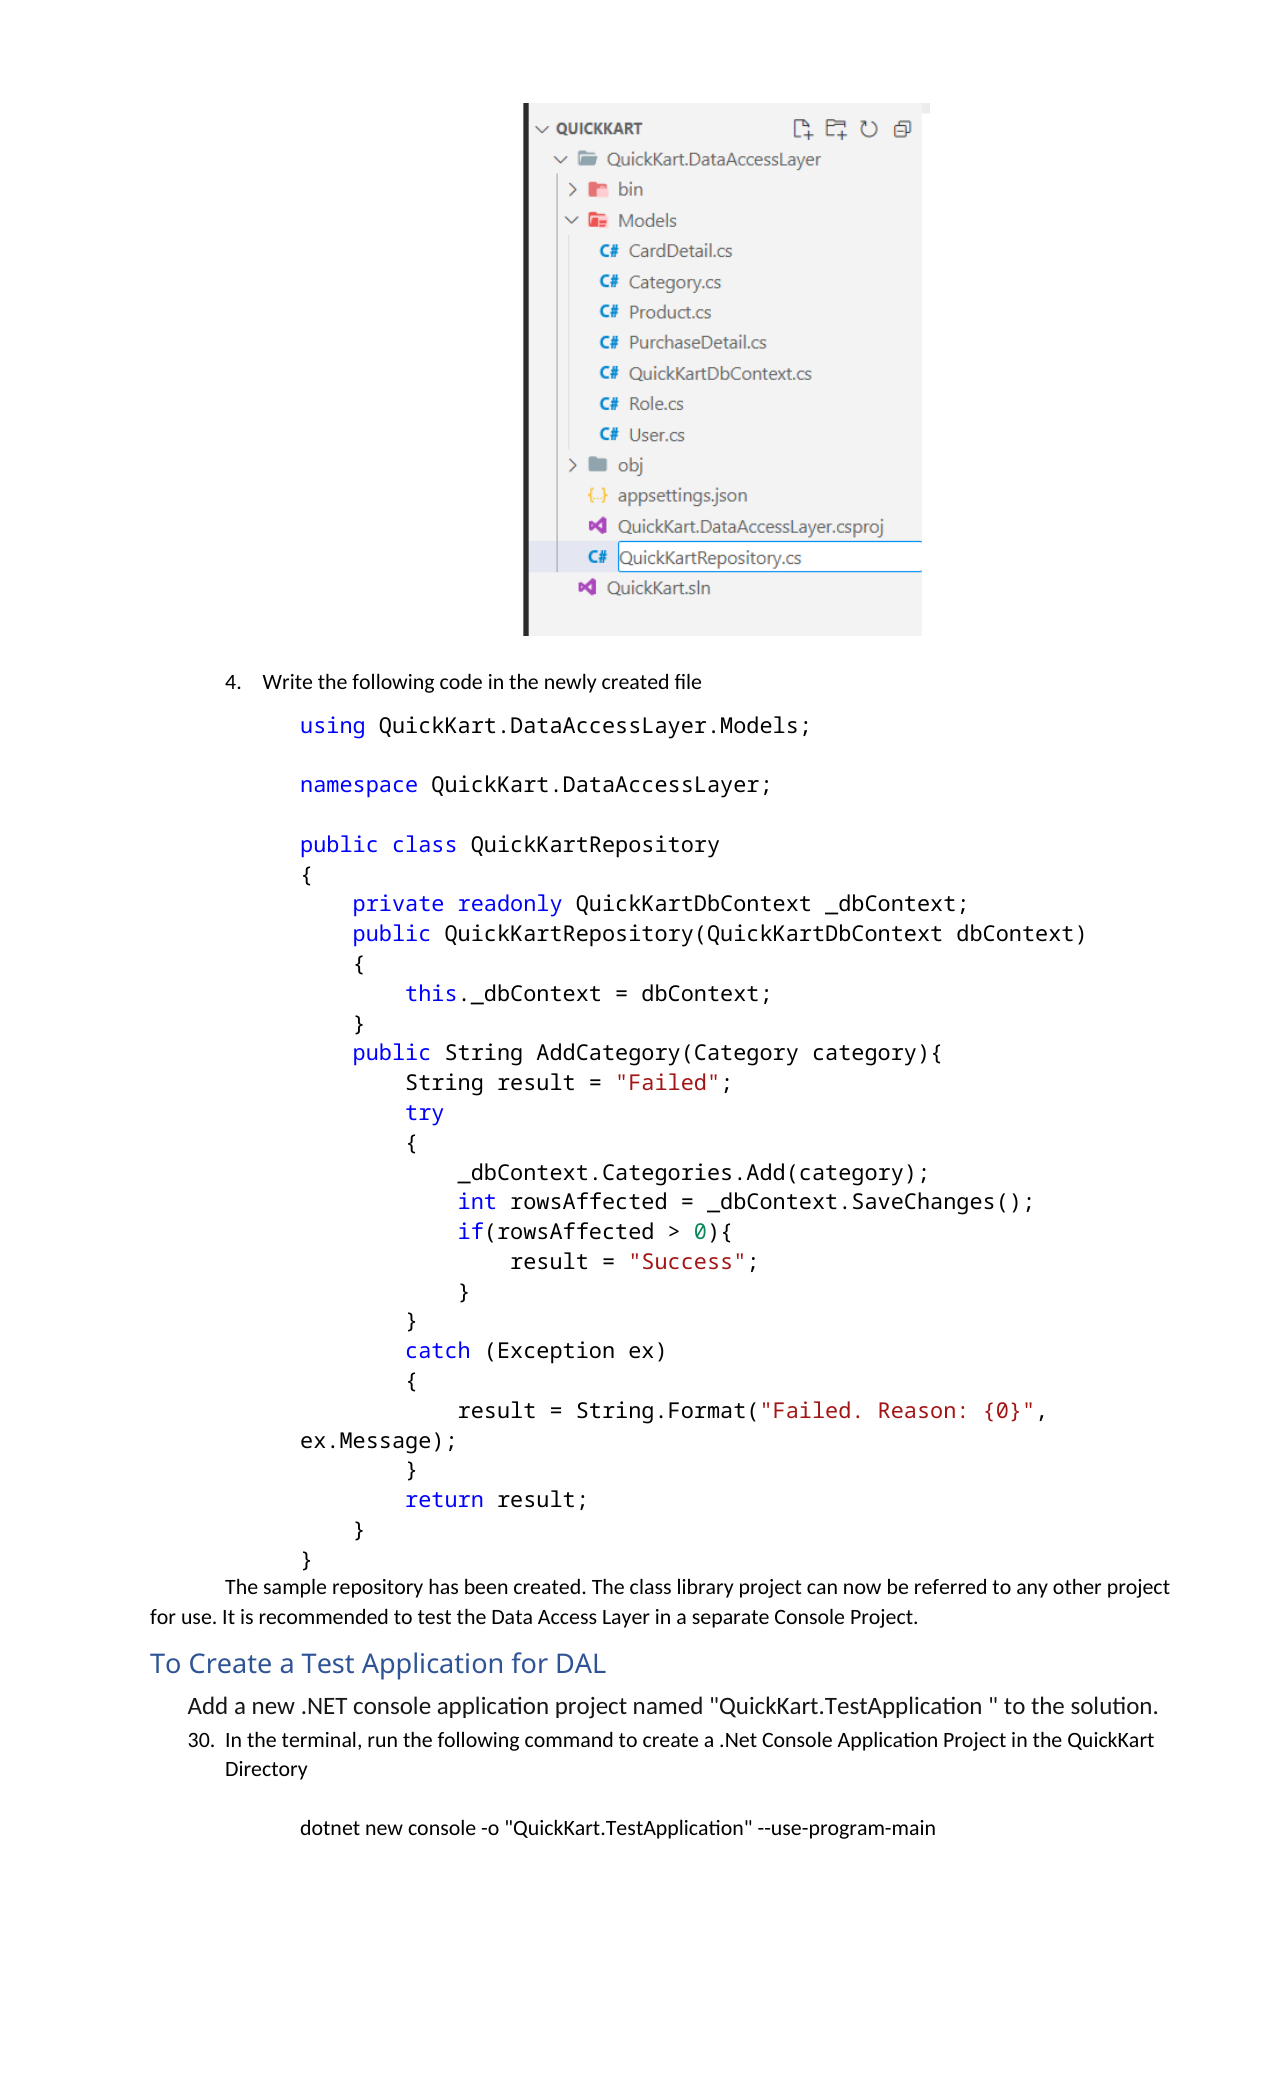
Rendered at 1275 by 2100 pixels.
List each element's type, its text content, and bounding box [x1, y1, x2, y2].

subtitle To Create a Test Application for DAL [150, 1644, 1191, 1681]
text try [300, 1097, 1191, 1127]
text } [300, 1276, 1191, 1305]
text { [300, 948, 1191, 978]
text _dbContext.Categories.Add(category); [300, 1156, 1191, 1186]
text namespace QuickKart.DataAccessLayer; [300, 769, 1191, 799]
list dotnet new console -o "QuickKart.TestApplication" --use-program-main [300, 1814, 1191, 1840]
text { [300, 1127, 1191, 1156]
text } [300, 1544, 1191, 1573]
text using QuickKart.DataAccessLayer.Models; [300, 709, 1191, 739]
text { [300, 1365, 1191, 1395]
text } [300, 1007, 1191, 1037]
text public QuickKartRepository(QuickKartDbContext dbContext) [300, 918, 1191, 948]
text { [300, 858, 1191, 888]
text public String AddCategory(Category category){ [300, 1037, 1191, 1067]
list In the terminal, run the following command to create a .Net Console Application Project in the QuickKart Directory [187, 1726, 1191, 1782]
text result = "Success"; [300, 1246, 1191, 1276]
text return result; [300, 1484, 1191, 1514]
text Add a new .NET console application project named "QuickKart.TestApplication " to the solution. [150, 1690, 1191, 1721]
text private readonly QuickKartDbContext _dbContext; [300, 888, 1191, 918]
text String result = "Failed"; [300, 1067, 1191, 1097]
text } [300, 1514, 1191, 1544]
text } [300, 1305, 1191, 1335]
text int rowsAffected = _dbContext.SaveChanges(); [300, 1186, 1191, 1216]
text public class QuickKartRepository [300, 829, 1191, 858]
picture [523, 103, 930, 636]
text result = String.Format("Failed. Reason: {0}", ex.Message); [300, 1395, 1191, 1454]
text The sample repository has been created. The class library project can now be referred to any other project for use. It is recommended to test the Data Access Layer in a separate Console Project. [150, 1573, 1191, 1629]
list Write the following code in the newly created file [225, 668, 1191, 694]
text catch (Exception ex) [300, 1335, 1191, 1365]
text } [300, 1454, 1191, 1484]
text this._dbContext = dbContext; [300, 978, 1191, 1007]
text if(rowsAffected > 0){ [300, 1216, 1191, 1246]
